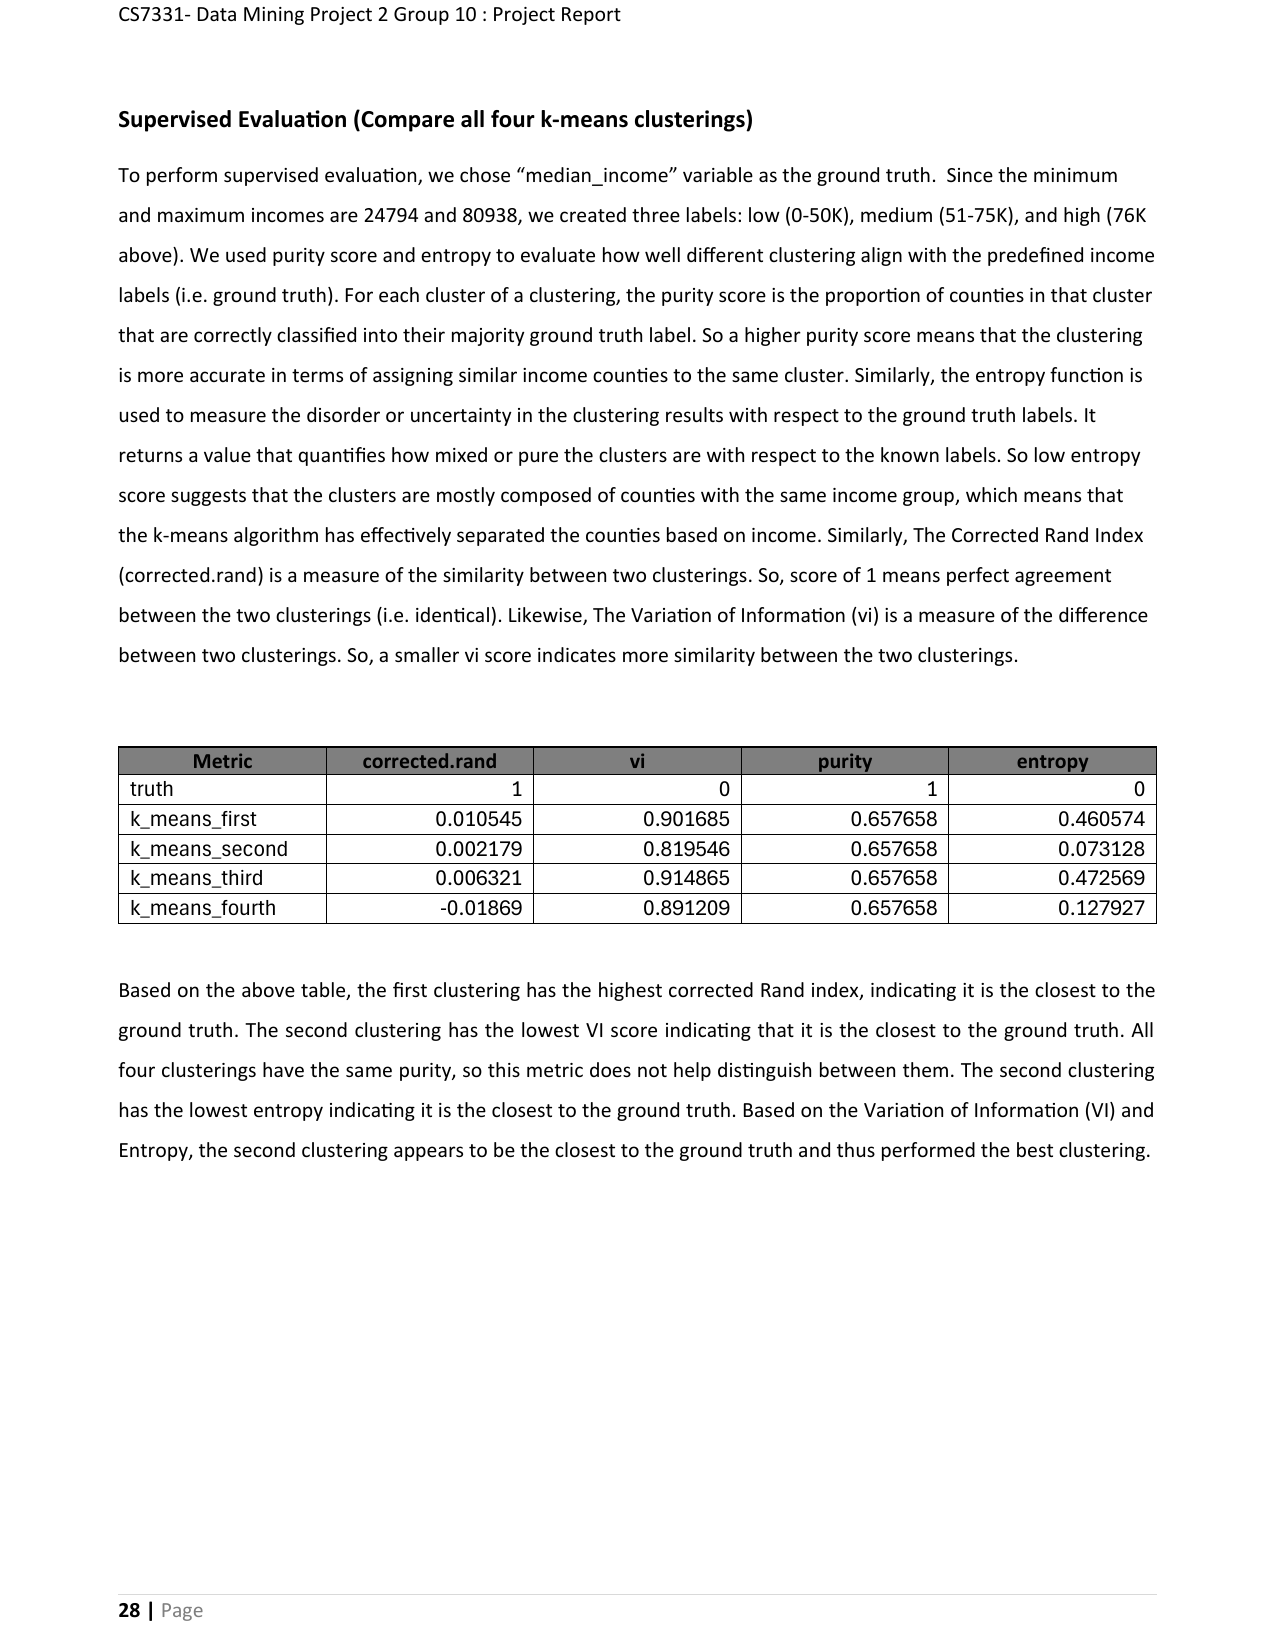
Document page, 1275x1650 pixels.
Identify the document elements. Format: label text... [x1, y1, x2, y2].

table_header vi [534, 748, 741, 774]
table_cell 0.819546 [534, 835, 741, 863]
table_cell -0.01869 [327, 894, 533, 922]
table_cell 0.657658 [742, 805, 948, 833]
table_cell 0.010545 [327, 805, 533, 833]
table_cell 0.901685 [534, 805, 741, 833]
table_cell 0.891209 [534, 894, 741, 922]
table_cell 0.914865 [534, 864, 741, 893]
table_header corrected.rand [327, 748, 533, 774]
table_cell k_means_first [119, 805, 326, 833]
table_cell 0.657658 [742, 894, 948, 922]
table_cell 1 [742, 775, 948, 804]
table_cell k_means_second [119, 835, 326, 863]
table_cell 0.657658 [742, 835, 948, 863]
table_cell 0 [534, 775, 741, 804]
table_header Metric [119, 748, 326, 774]
table_cell k_means_third [119, 864, 326, 893]
table_cell 0 [949, 775, 1156, 804]
text To perform supervised evaluation, we chose “median_income” variable as the ground truth. Since the minimum and maximum incomes are 24794 and 80938, we created three labels: low (0-50K), medium (51-75K), and high (76K above). We used purity score and entropy to evaluate how well different clustering align with the predefined income labels (i.e. ground truth). For each cluster of a clustering, the purity score is the proportion of counties in that cluster that are correctly classified into their majority ground truth label. So a higher purity score means that the clustering is more accurate in terms of assigning similar income counties to the same cluster. Similarly, the entropy function is used to measure the disorder or uncertainty in the clustering results with respect to the ground truth labels. It returns a value that quantifies how mixed or pure the clusters are with respect to the known labels. So low entropy score suggests that the clusters are mostly composed of counties with the same income group, which means that the k-means algorithm has effectively separated the counties based on income. Similarly, The Corrected Rand Index (corrected.rand) is a measure of the similarity between two clusterings. So, score of 1 means perfect agreement between the two clusterings (i.e. identical). Likewise, The Variation of Information (vi) is a measure of the difference between two clusterings. So, a smaller vi score indicates more similarity between the two clusterings. [118, 161, 1157, 668]
table_cell truth [119, 775, 326, 804]
table_cell 0.472569 [949, 864, 1156, 893]
table_cell 0.127927 [949, 894, 1156, 922]
table_header purity [742, 748, 948, 774]
text Based on the above table, the first clustering has the highest corrected Rand index, indicating it is the closest to the ground truth. The second clustering has the lowest VI score indicating that it is the closest to the ground truth. All four clusterings have the same purity, so this metric does not help distinguish between them. The second clustering has the lowest entropy indicating it is the closest to the ground truth. Based on the Variation of Information (VI) and Entropy, the second clustering appears to be the closest to the ground truth and thus performed the best clustering. [118, 976, 1157, 1163]
table_cell k_means_fourth [119, 894, 326, 922]
table_cell 0.460574 [949, 805, 1156, 833]
table_header entropy [949, 748, 1156, 774]
text Supervised Evaluation (Compare all four k-means clusterings) [118, 103, 1157, 134]
table_cell 0.073128 [949, 835, 1156, 863]
table_cell 0.657658 [742, 864, 948, 893]
table_cell 1 [327, 775, 533, 804]
table_cell 0.006321 [327, 864, 533, 893]
table_cell 0.002179 [327, 835, 533, 863]
